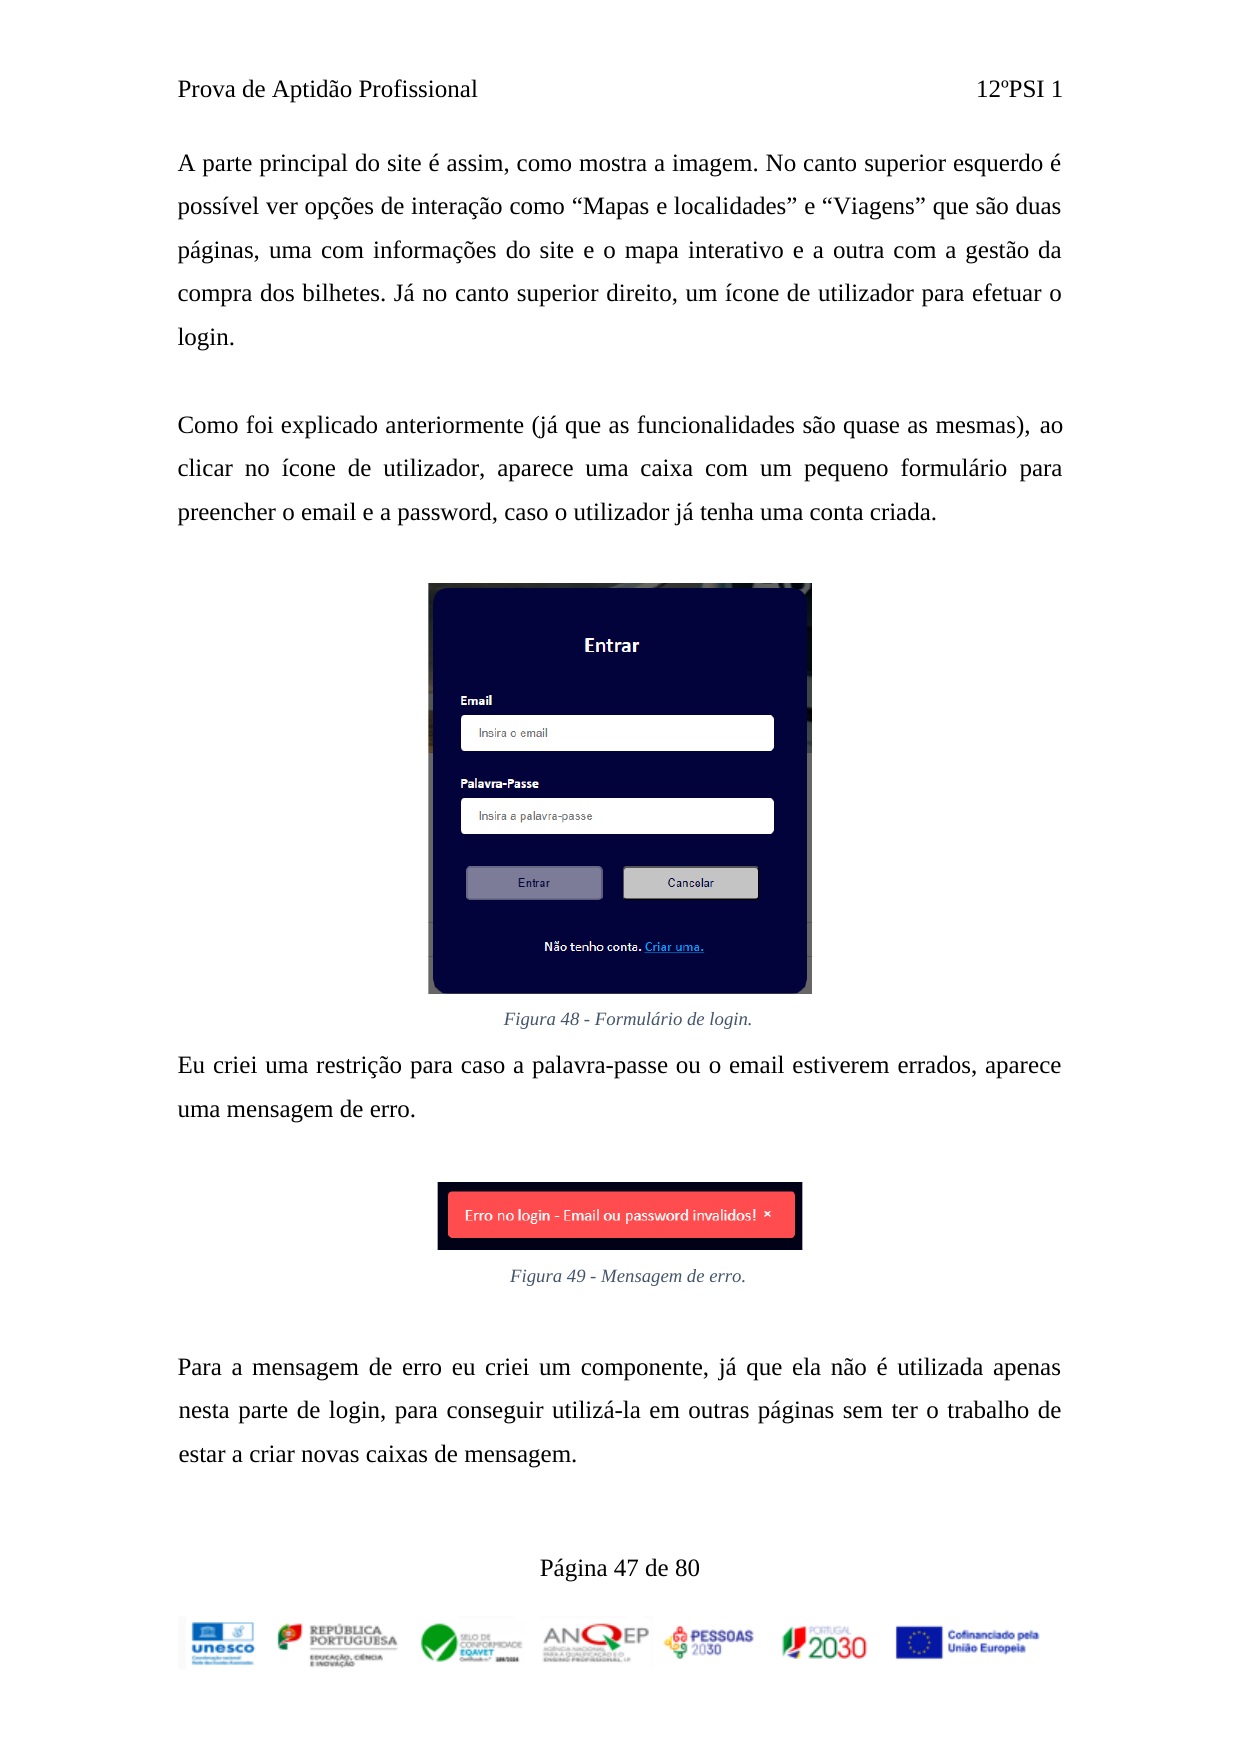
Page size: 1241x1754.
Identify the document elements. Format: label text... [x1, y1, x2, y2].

text Para a mensagem de erro eu criei um componente, já que ela não é utilizada apenas nesta parte de login, para conseguir utilizá-la em outras páginas sem ter o trabalho de estar a criar novas caixas de mensagem. [177, 1352, 1063, 1468]
text A parte principal do site é assim, como mostra a imagem. No canto superior esquerdo é possível ver opções de interação como “Mapas e localidades” e “Viagens” que são duas páginas, uma com informações do site e o mapa interativo e a outra com a gestão da compra dos bilhetes. Já no canto superior direito, um ícone de utilizador para efetuar o login. [177, 148, 1063, 351]
text Como foi explicado anteriormente (já que as funcionalidades são quase as mesmas), ao clicar no ícone de utilizador, aparece uma caixa com um pequeno formulário para preencher o email e a password, caso o utilizador já tenha uma conta criada. [177, 410, 1063, 525]
picture [428, 583, 812, 994]
text Eu criei uma restrição para caso a palavra-passe ou o email estiverem errados, aparece uma mensagem de erro. [177, 1051, 1063, 1123]
picture [437, 1182, 803, 1250]
picture [177, 1615, 1084, 1677]
